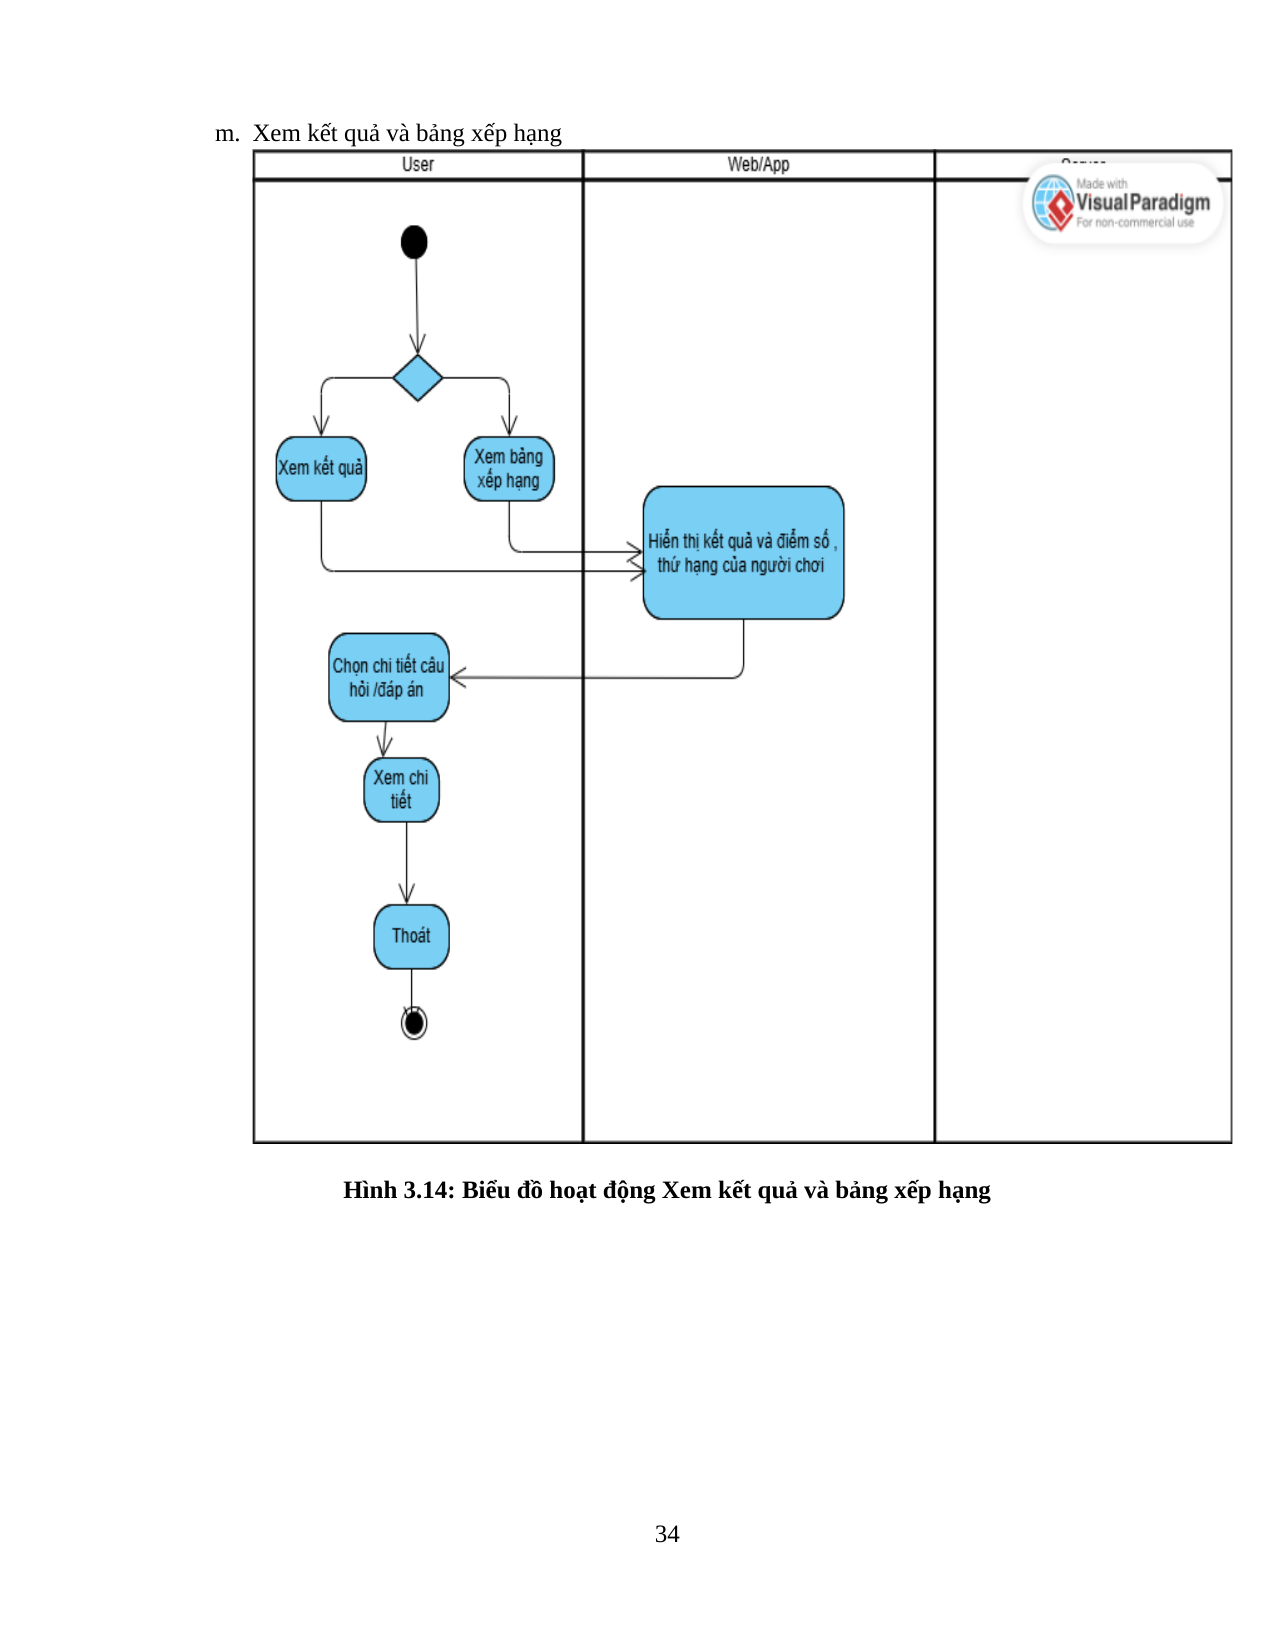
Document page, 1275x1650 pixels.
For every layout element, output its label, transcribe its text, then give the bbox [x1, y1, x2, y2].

text Hình 3.14: Biểu đồ hoạt động Xem kết quả và bảng xếp hạng [177, 1175, 1157, 1266]
picture [252, 149, 1233, 1144]
